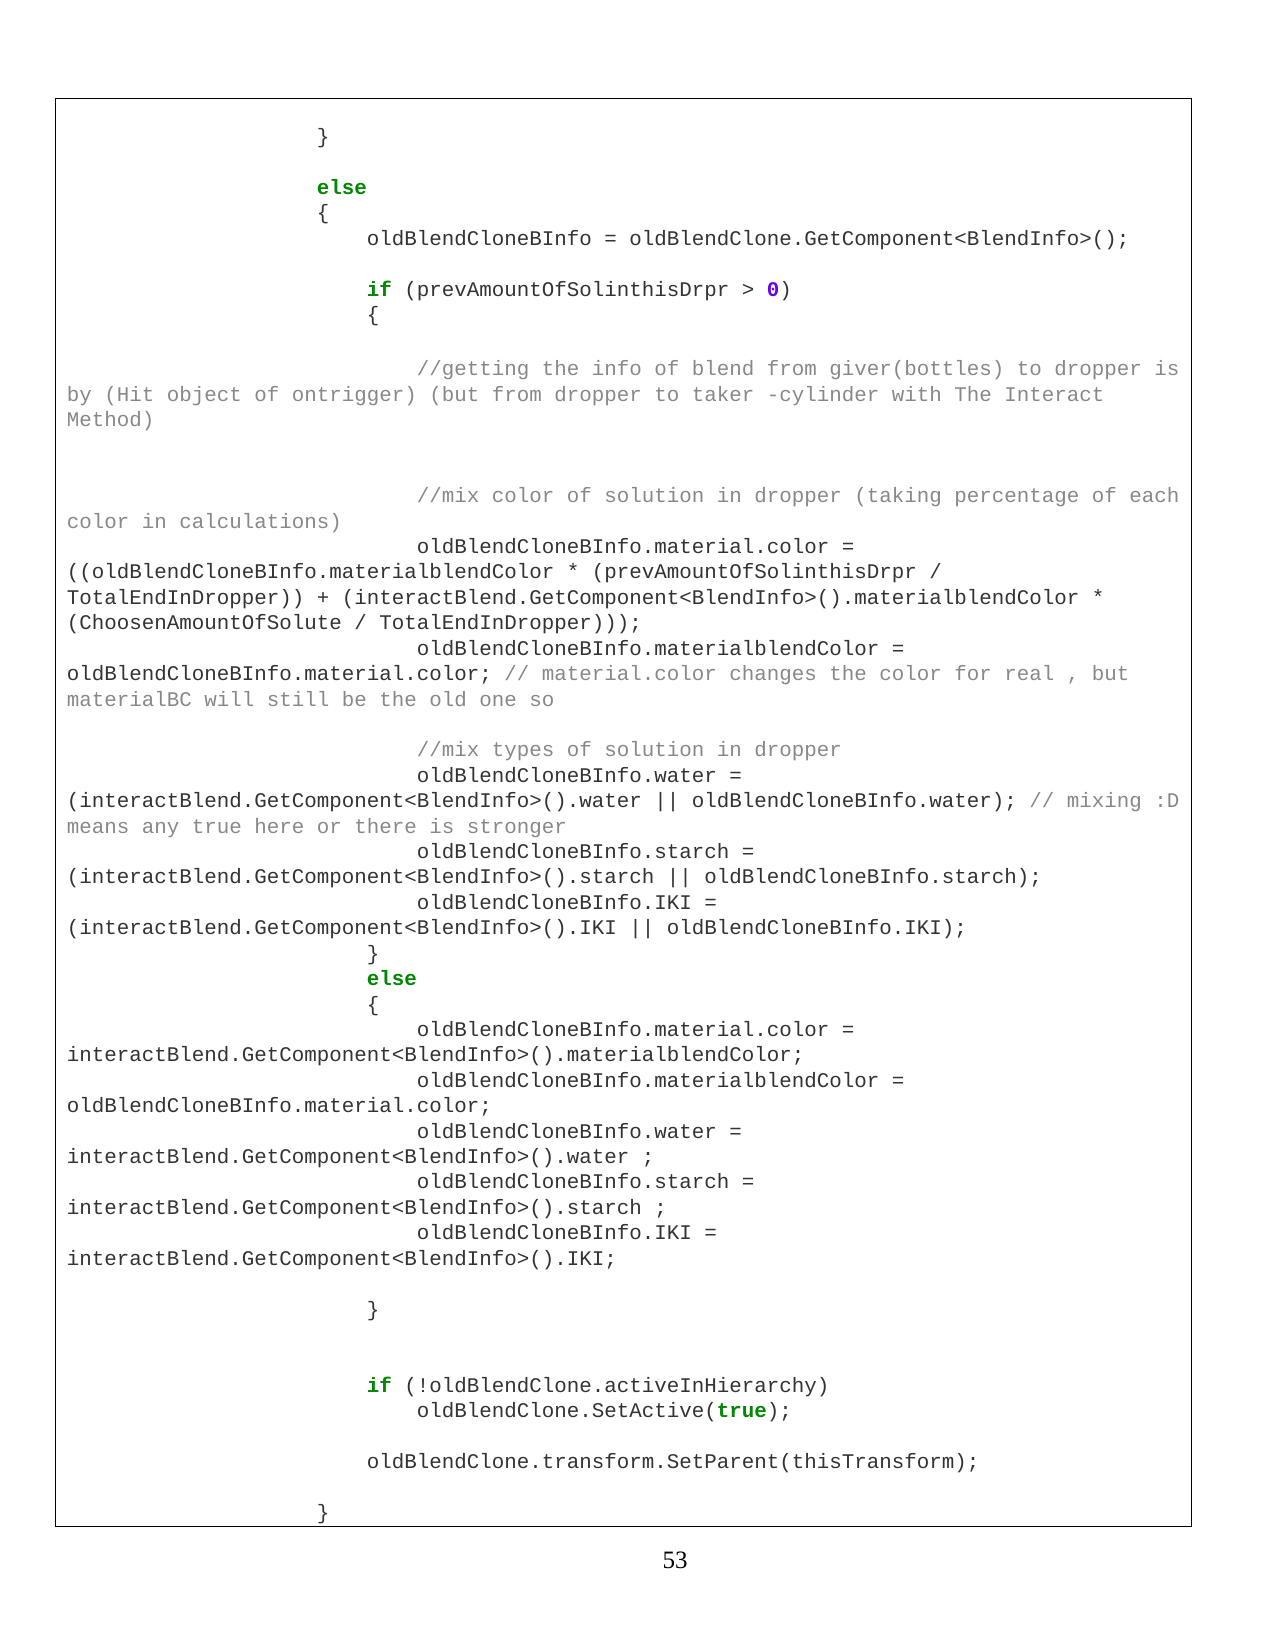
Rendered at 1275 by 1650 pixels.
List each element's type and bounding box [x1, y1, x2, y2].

table_header [56, 99, 1191, 1526]
